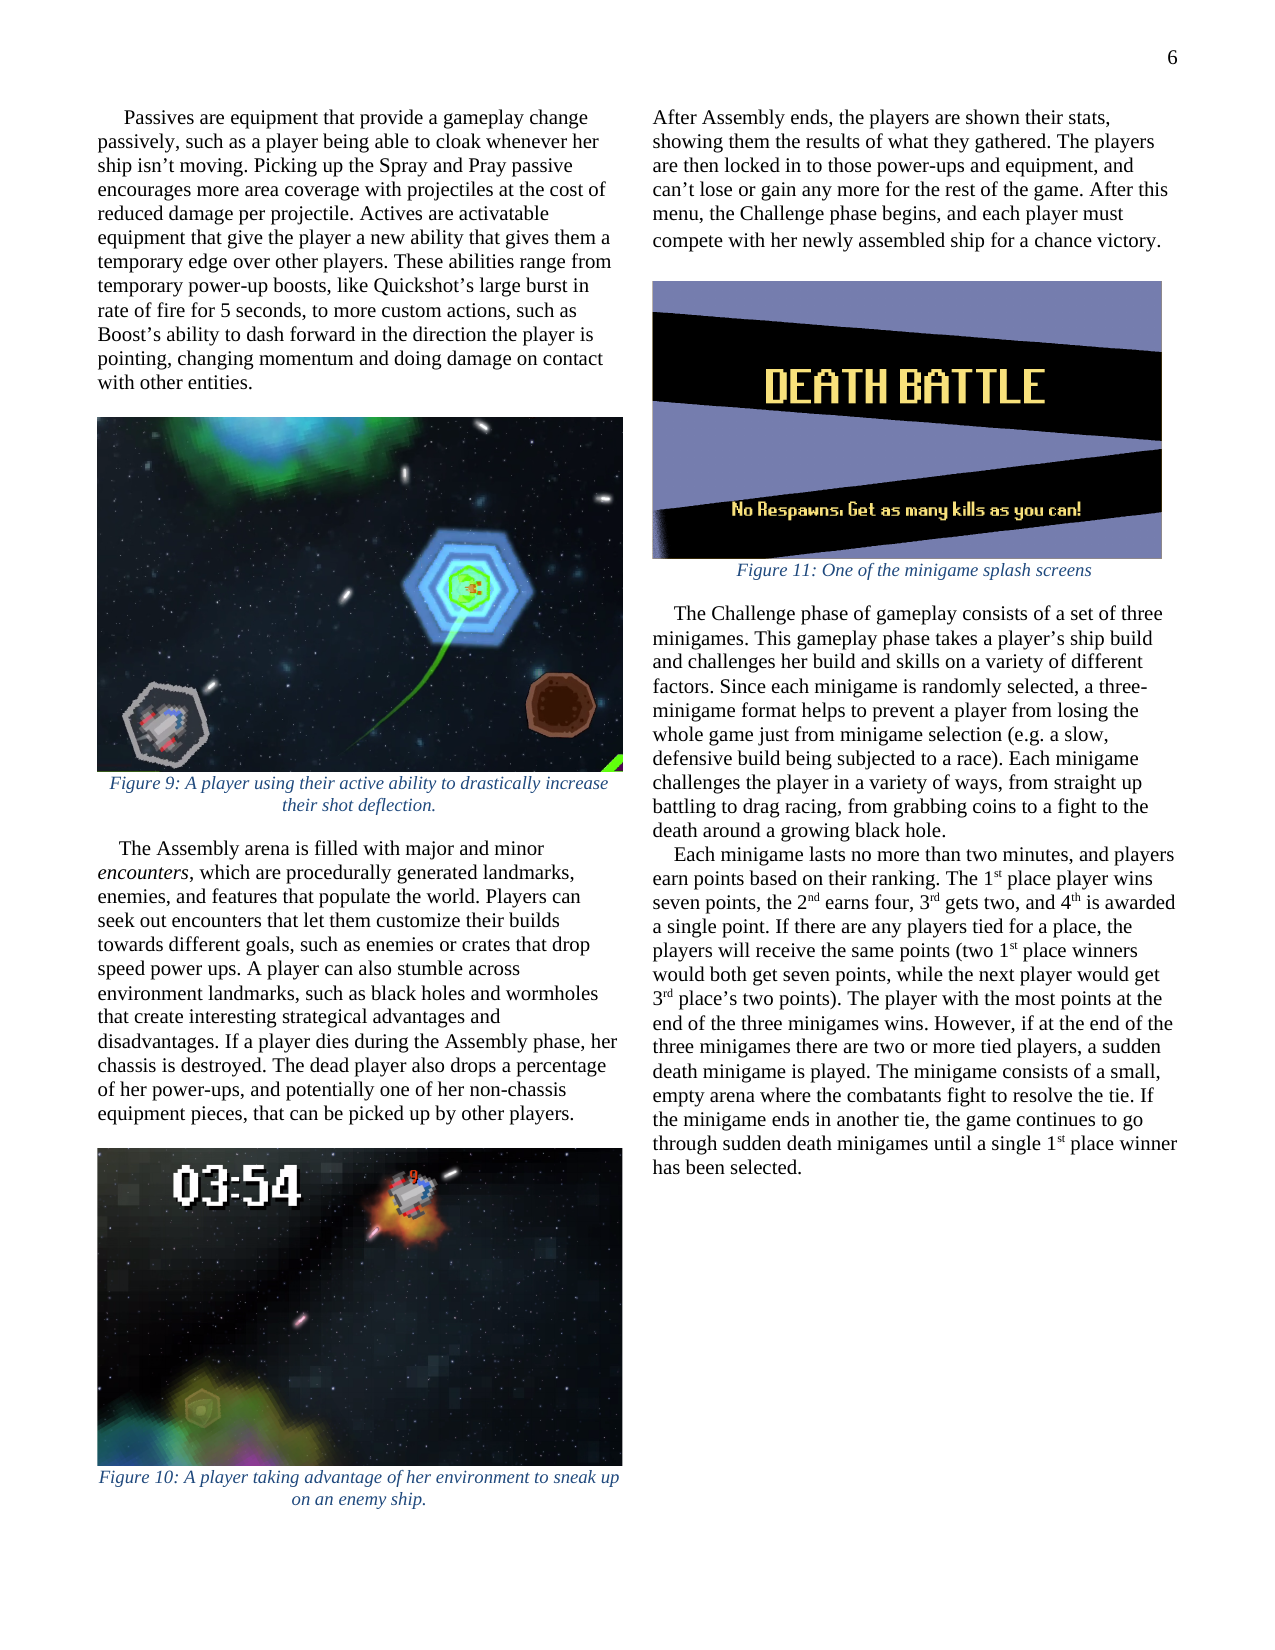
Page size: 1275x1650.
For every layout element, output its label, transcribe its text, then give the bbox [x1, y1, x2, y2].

picture [97, 417, 623, 772]
text After Assembly ends, the players are shown their stats, showing them the results of what they gathered. The players are then locked in to those power-ups and equipment, and can’t lose or gain any more for the rest of the game. After this menu, the Challenge phase begins, and each player must compete with her newly assembled ship for a chance victory. [652, 105, 1177, 253]
text The Challenge phase of gameplay consists of a set of three minigames. This gameplay phase takes a player’s ship build and challenges her build and skills on a variety of different factors. Since each minigame is randomly selected, a three-minigame format helps to prevent a player from losing the whole game just from minigame selection (e.g. a slow, defensive build being subjected to a race). Each minigame challenges the player in a variety of ways, from straight up battling to drag racing, from grabbing coins to a fight to the death around a growing black hole. [652, 601, 1177, 842]
text The Assembly arena is filled with major and minor encounters, which are procedurally generated landmarks, enemies, and features that populate the world. Players can seek out encounters that let them customize their builds towards different goals, such as enemies or crates that drop speed power ups. A player can also stumble across environment landmarks, such as black holes and wormholes that create interesting strategical advantages and disadvantages. If a player dies during the Assembly phase, her chassis is destroyed. The dead player also drops a percentage of her power-ups, and potentially one of her non-chassis equipment pieces, that can be picked up by other players. [97, 836, 622, 1125]
text Passives are equipment that provide a gameplay change passively, such as a player being able to cloak whenever her ship isn’t moving. Picking up the Spray and Pray passive encourages more area coverage with projectiles at the cost of reduced damage per projectile. Actives are activatable equipment that give the player a new ability that gives them a temporary edge over other players. These abilities range from temporary power-up boosts, like Quickshot’s large burst in rate of fire for 5 seconds, to more custom actions, such as Boost’s ability to dash forward in the direction the player is pointing, changing momentum and doing damage on contact with other entities. [97, 105, 622, 417]
text Each minigame lasts no more than two minutes, and players earn points based on their ranking. The 1st place player wins seven points, the 2nd earns four, 3rd gets two, and 4th is awarded a single point. If there are any players tied for a place, the players will receive the same points (two 1st place winners would both get seven points, while the next player would get 3rd place’s two points). The player with the most points at the end of the three minigames wins. However, if at the end of the three minigames there are two or more tied players, a sudden death minigame is played. The minigame consists of a small, empty arena where the combatants fight to resolve the tie. If the minigame ends in another tie, the game continues to go through sudden death minigames until a single 1st place winner has been selected. [652, 842, 1177, 1179]
picture [652, 281, 1162, 559]
text Figure 11: One of the minigame splash screens [652, 559, 1177, 581]
picture [97, 1148, 623, 1466]
